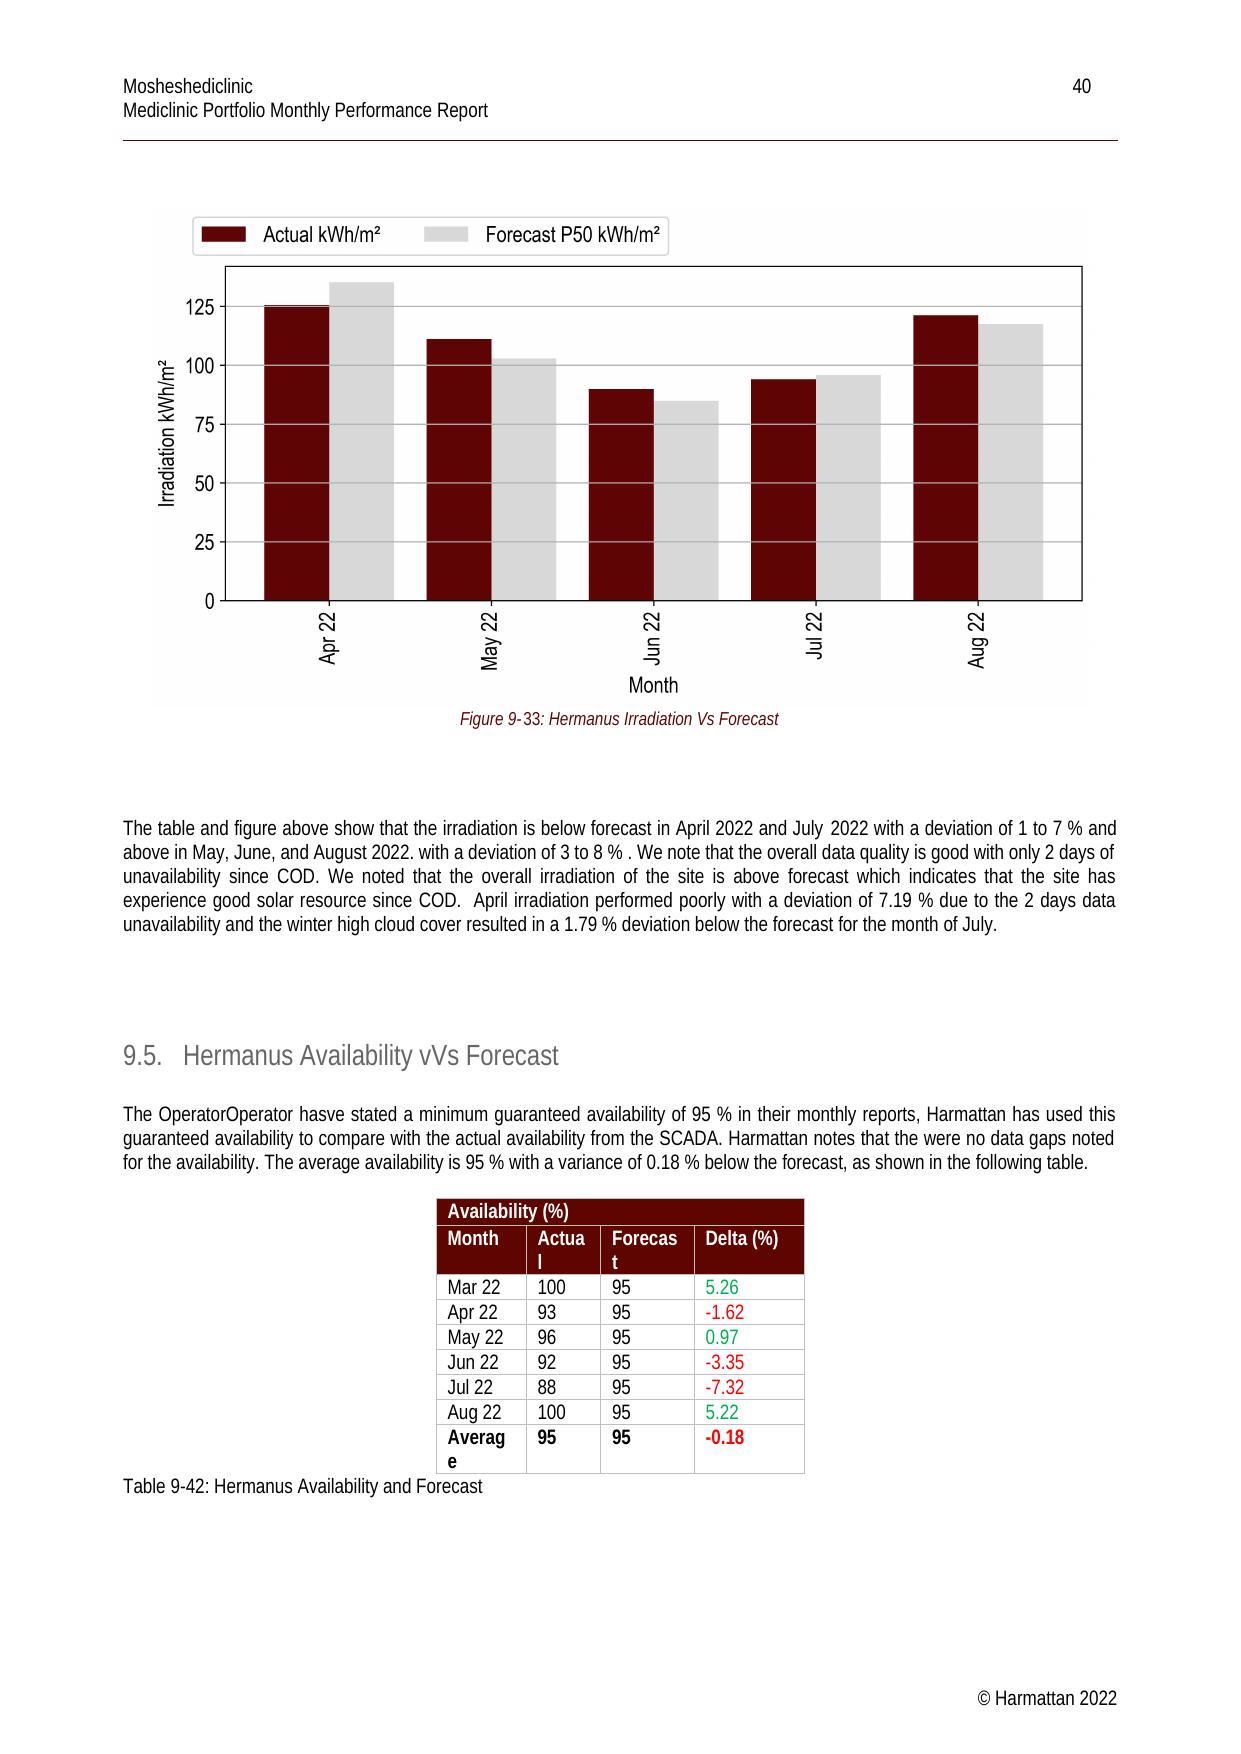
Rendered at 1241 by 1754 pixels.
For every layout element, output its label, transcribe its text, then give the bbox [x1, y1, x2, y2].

table_cell [601, 1325, 694, 1349]
table_cell [527, 1226, 600, 1274]
picture [147, 206, 1093, 708]
table_cell [695, 1226, 804, 1274]
table_cell [601, 1350, 694, 1374]
table_cell [695, 1300, 804, 1324]
table_cell [437, 1400, 526, 1424]
table_cell [437, 1325, 526, 1349]
table_cell [527, 1325, 600, 1349]
table_cell [601, 1425, 694, 1473]
table_cell [527, 1300, 600, 1324]
table_cell [601, 1226, 694, 1274]
table_cell [601, 1400, 694, 1424]
table_cell [695, 1425, 804, 1473]
table_cell [527, 1350, 600, 1374]
table_cell [601, 1300, 694, 1324]
table_cell [695, 1275, 804, 1299]
table_header [437, 1199, 804, 1225]
table_cell [695, 1350, 804, 1374]
table_cell [437, 1350, 526, 1374]
text The table and figure above show that the irradiation is below forecast in April 2022 and July 2022 and above in May, June, and August 2022We note that the overall data quality is good with only 2 days of unavailability since COD. We noted that [123, 816, 1117, 936]
table_cell [437, 1275, 526, 1299]
table_cell [695, 1325, 804, 1349]
table_cell [437, 1226, 526, 1274]
table_cell [695, 1375, 804, 1399]
table_cell [527, 1425, 600, 1473]
table_cell [527, 1400, 600, 1424]
text The ha stated a minimum guaranteed availability of 95% in their monthly reports, Harmattan has used this guaranteed availability to compare with the actual availability from the SCADA. Harmattan notes that the were no data gaps noted for the availability. The average availability is 95% with a variance of 0.18% below the forecast, as shown in the following table. [123, 1102, 1117, 1173]
table_cell [601, 1375, 694, 1399]
table_cell [437, 1425, 526, 1473]
table_cell [601, 1275, 694, 1299]
table_cell [527, 1275, 600, 1299]
table_cell [695, 1400, 804, 1424]
table_cell [437, 1300, 526, 1324]
subtitle Hermanus Availability s Forecast [123, 1038, 1117, 1071]
table_cell [527, 1375, 600, 1399]
table_cell [437, 1375, 526, 1399]
